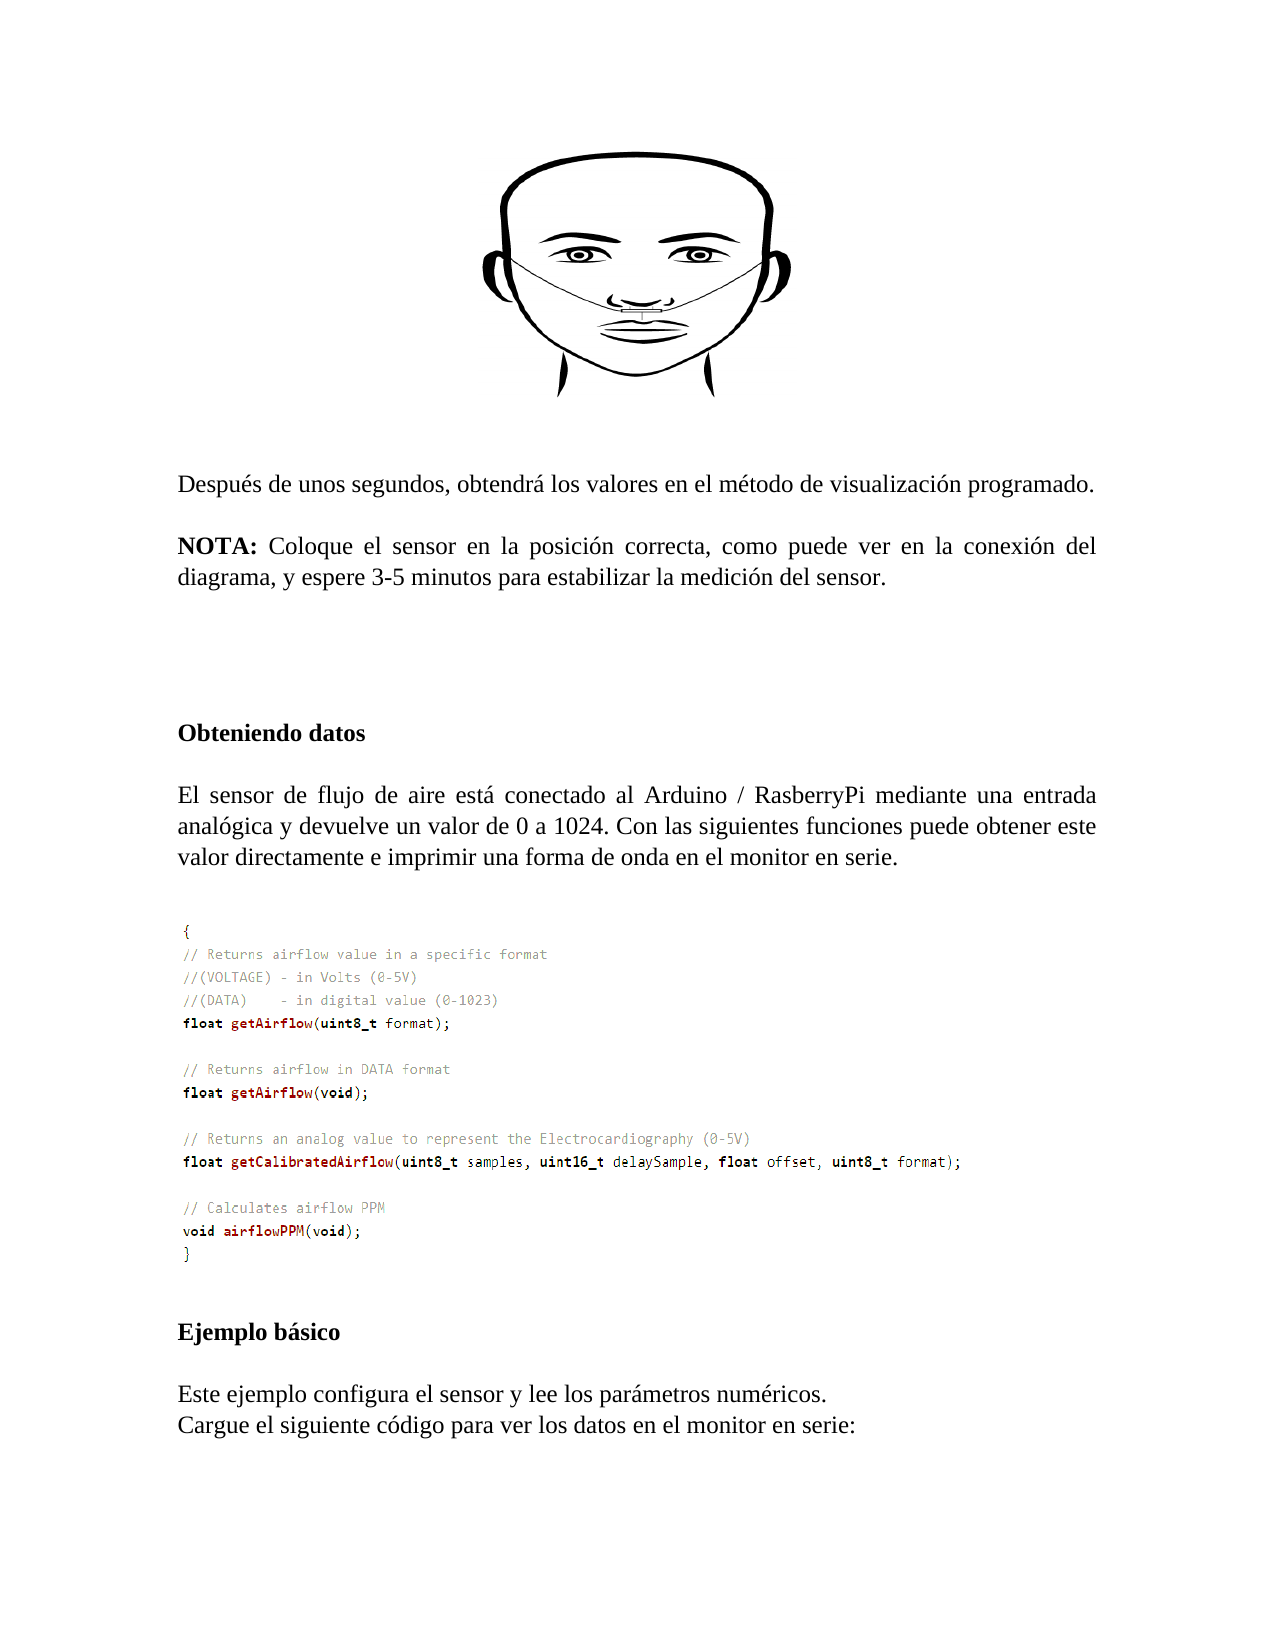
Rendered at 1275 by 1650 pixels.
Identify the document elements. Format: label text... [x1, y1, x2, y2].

picture [478, 147, 797, 405]
list Ejemplo básico [177, 1317, 1098, 1346]
picture [177, 903, 1020, 1284]
list Cargue el siguiente código para ver los datos en el monitor en serie: [177, 1410, 1098, 1439]
list Obteniendo datos [177, 718, 1098, 746]
list Este ejemplo configura el sensor y lee los parámetros numéricos. [177, 1379, 1098, 1408]
list Después de unos segundos, obtendrá los valores en el método de visualización programado. [177, 469, 1098, 498]
list El sensor de flujo de aire está conectado al Arduino / RasberryPi mediante una entrada analógica y devuelve un valor de 0 a 1024. Con las siguientes funciones puede obtener este valor directamente e imprimir una forma de onda en el monitor en serie. [177, 780, 1098, 871]
list NOTA: Coloque el sensor en la posición correcta, como puede ver en la conexión del diagrama, y ​​espere 3-5 minutos para estabilizar la medición del sensor. [177, 531, 1098, 591]
